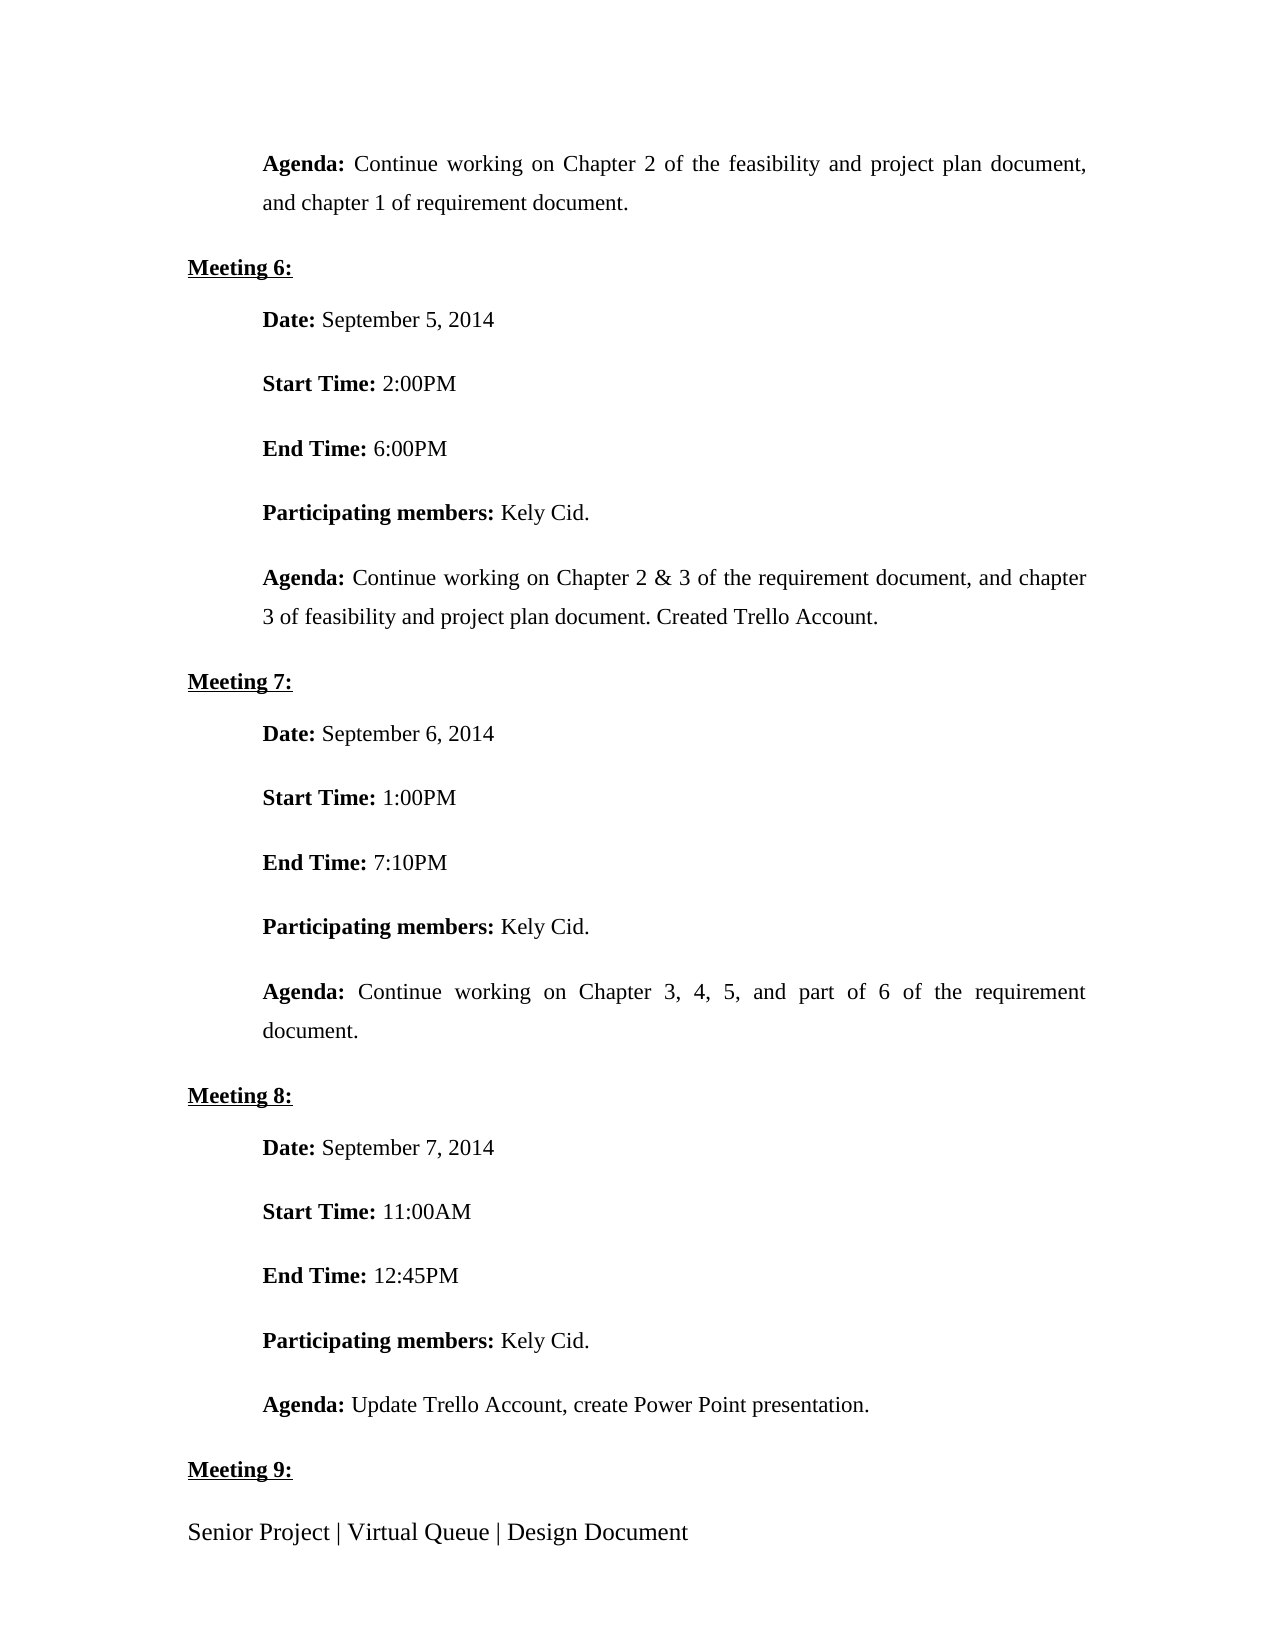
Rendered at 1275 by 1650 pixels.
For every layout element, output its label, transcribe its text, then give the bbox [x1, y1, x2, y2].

text End Time: 12:45PM [262, 1263, 1087, 1289]
text Agenda: Continue working on Chapter 2 of the feasibility and project plan document, and chapter 1 of requirement document. [262, 150, 1087, 216]
text Agenda: Continue working on Chapter 3, 4, 5, and part of 6 of the requirement document. [262, 978, 1087, 1043]
text Date: September 6, 2014 [262, 720, 1087, 746]
text End Time: 7:10PM [262, 849, 1087, 875]
text Meeting 9: [187, 1456, 1087, 1482]
text Date: September 7, 2014 [262, 1134, 1087, 1160]
text Participating members: Kely Cid. [262, 913, 1087, 939]
text Start Time: 11:00AM [262, 1198, 1087, 1224]
text End Time: 6:00PM [262, 435, 1087, 461]
text Participating members: Kely Cid. [262, 499, 1087, 526]
text Participating members: Kely Cid. [262, 1327, 1087, 1353]
text Meeting 8: [187, 1082, 1087, 1108]
text Meeting 7: [187, 668, 1087, 694]
text Agenda: Update Trello Account, create Power Point presentation. [262, 1392, 1087, 1418]
text Date: September 5, 2014 [262, 306, 1087, 332]
text Agenda: Continue working on Chapter 2 & 3 of the requirement document, and chapter 3 of feasibility and project plan document. Created Trello Account. [262, 564, 1087, 630]
text Start Time: 2:00PM [262, 370, 1087, 397]
text Meeting 6: [187, 254, 1087, 280]
text Start Time: 1:00PM [262, 784, 1087, 811]
